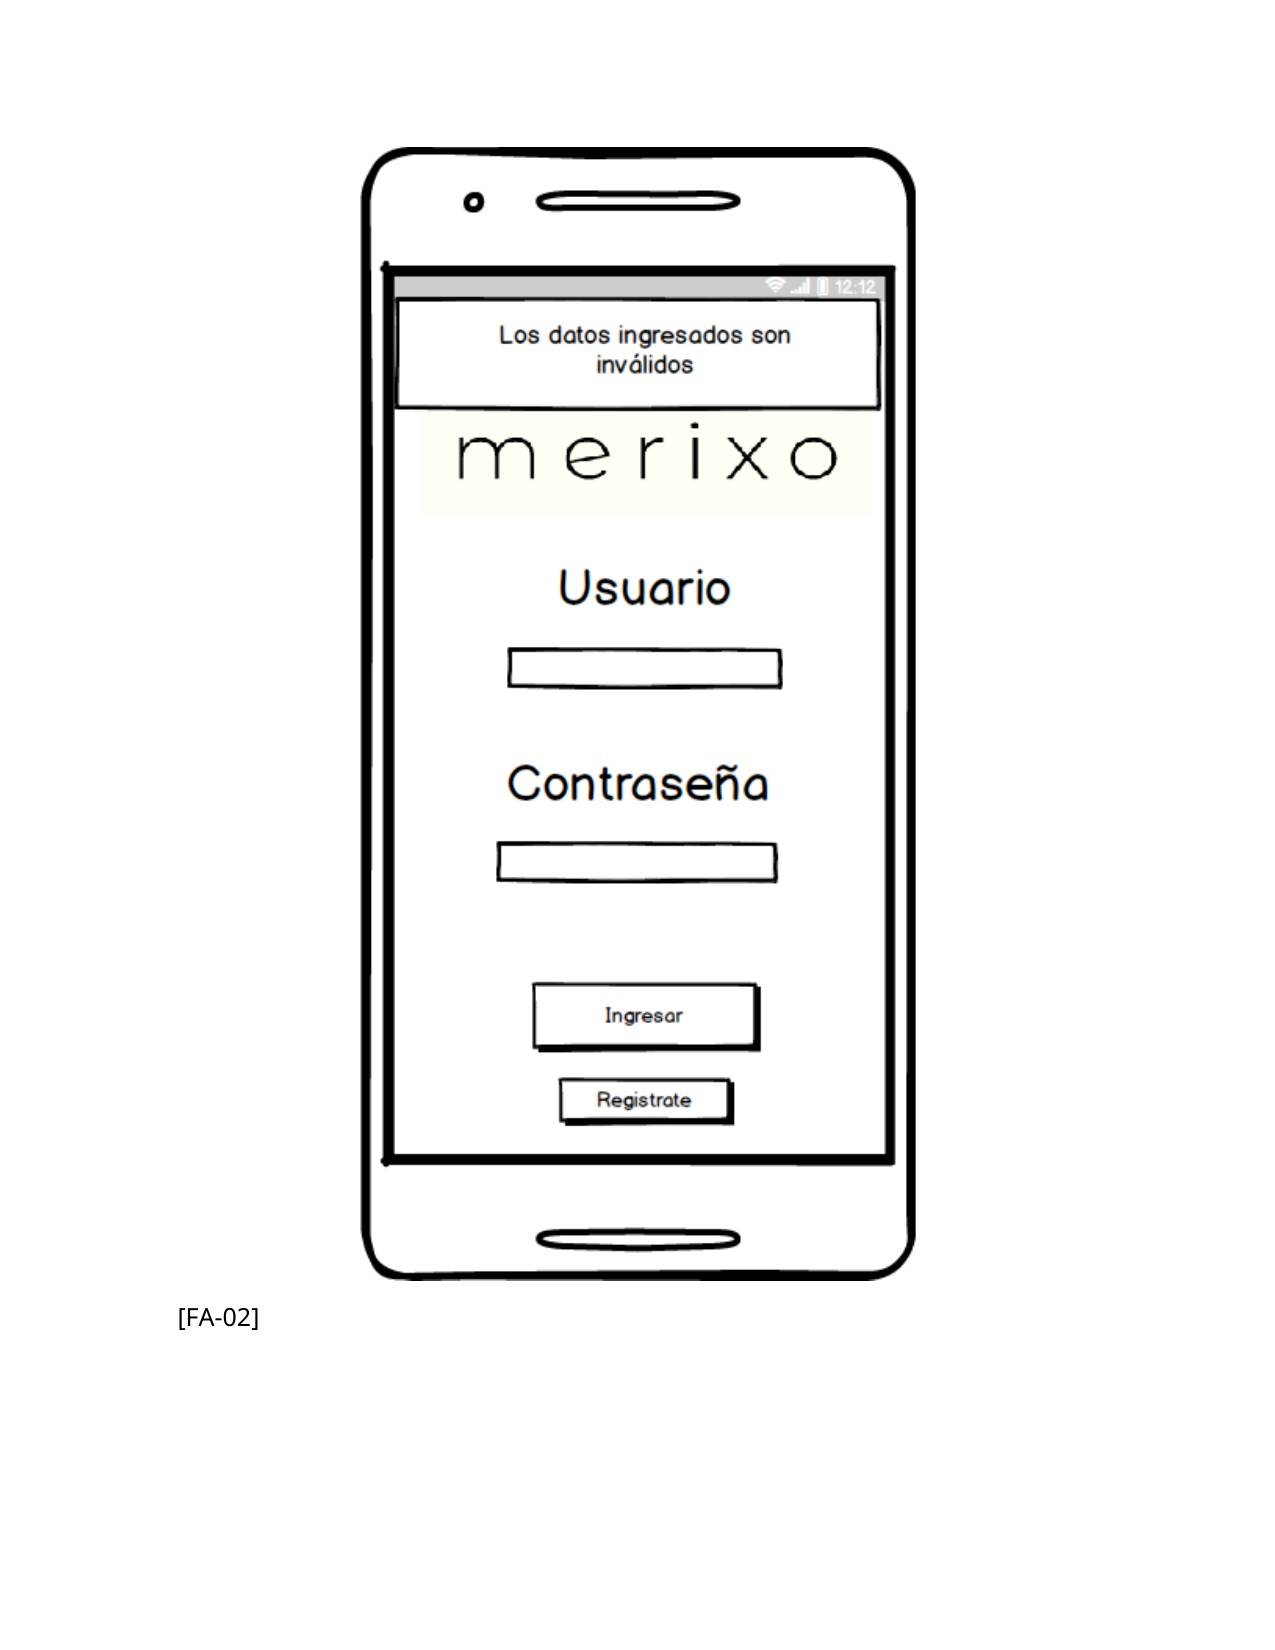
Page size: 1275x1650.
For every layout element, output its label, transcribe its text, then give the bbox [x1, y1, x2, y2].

picture [359, 147, 916, 1281]
text [FA-02] [177, 1299, 1098, 1333]
